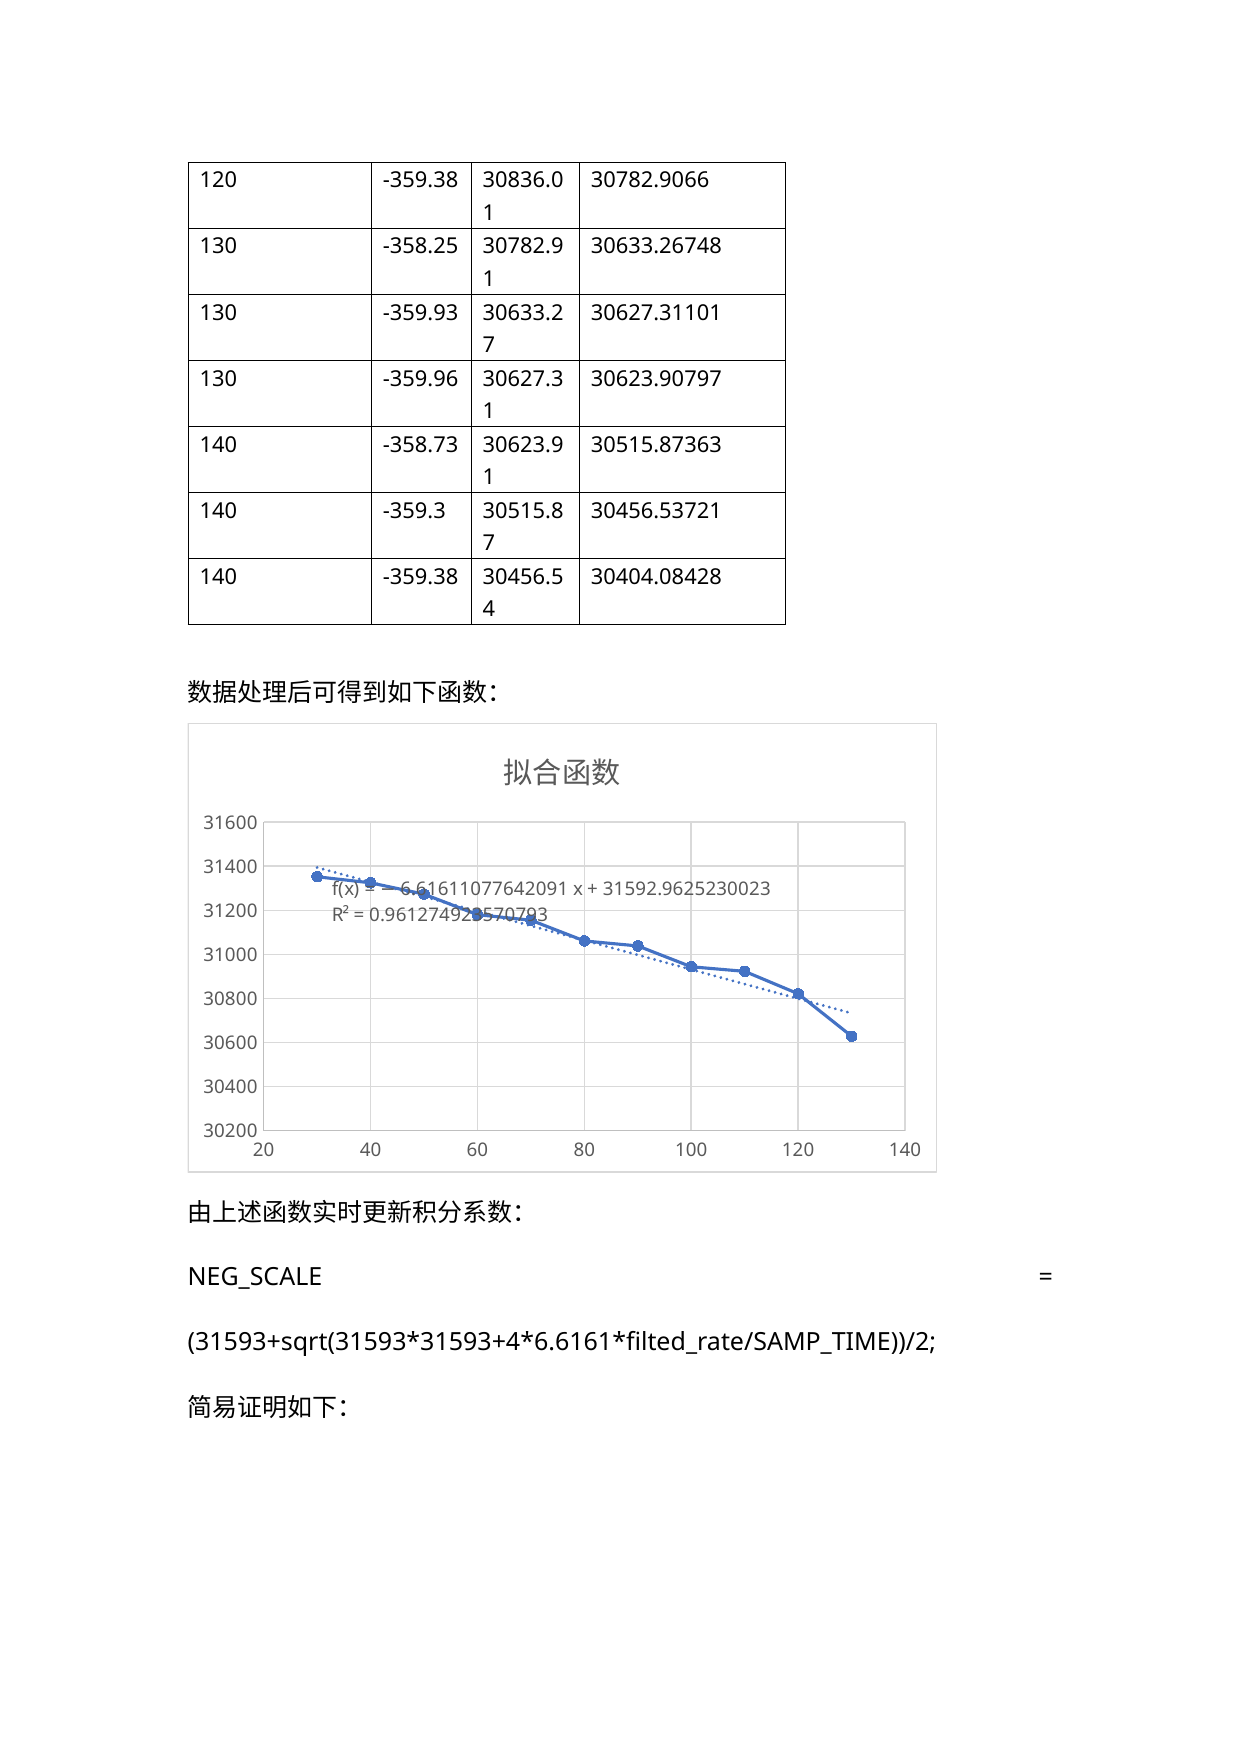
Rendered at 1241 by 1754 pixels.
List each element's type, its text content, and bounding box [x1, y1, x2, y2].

table_cell -358.73 [372, 427, 471, 492]
table_cell 140 [189, 427, 371, 492]
text 数据处理后可得到如下函数： [187, 658, 1053, 723]
table_cell 30627.31 [472, 361, 579, 426]
table_cell -359.3 [372, 493, 471, 558]
table_cell 30623.91 [472, 427, 579, 492]
table_cell 30515.87 [472, 493, 579, 558]
table_cell 140 [189, 559, 371, 624]
table_cell 30627.31101 [580, 295, 785, 360]
table_cell 30633.26748 [580, 229, 785, 294]
table_cell -358.25 [372, 229, 471, 294]
table_cell -359.38 [372, 559, 471, 624]
table_cell 30515.87363 [580, 427, 785, 492]
table_cell 30623.90797 [580, 361, 785, 426]
table_cell 130 [189, 229, 371, 294]
table_cell 30782.91 [472, 229, 579, 294]
table_cell -359.93 [372, 295, 471, 360]
table_cell 30633.27 [472, 295, 579, 360]
table_cell 30836.01 [472, 163, 579, 228]
table_cell 130 [189, 295, 371, 360]
table_cell 120 [189, 163, 371, 228]
table_cell 30456.54 [472, 559, 579, 624]
table_cell -359.38 [372, 163, 471, 228]
text 简易证明如下： [187, 1373, 1053, 1438]
table_cell -359.96 [372, 361, 471, 426]
text NEG_SCALE = (31593+sqrt(31593*31593+4*6.6161*filted_rate/SAMP_TIME))/2; [187, 1243, 1053, 1373]
table_cell 30404.08428 [580, 559, 785, 624]
table_cell 130 [189, 361, 371, 426]
table_cell 30782.9066 [580, 163, 785, 228]
text 由上述函数实时更新积分系数： [187, 1178, 1053, 1243]
table_cell 140 [189, 493, 371, 558]
table_cell 30456.53721 [580, 493, 785, 558]
